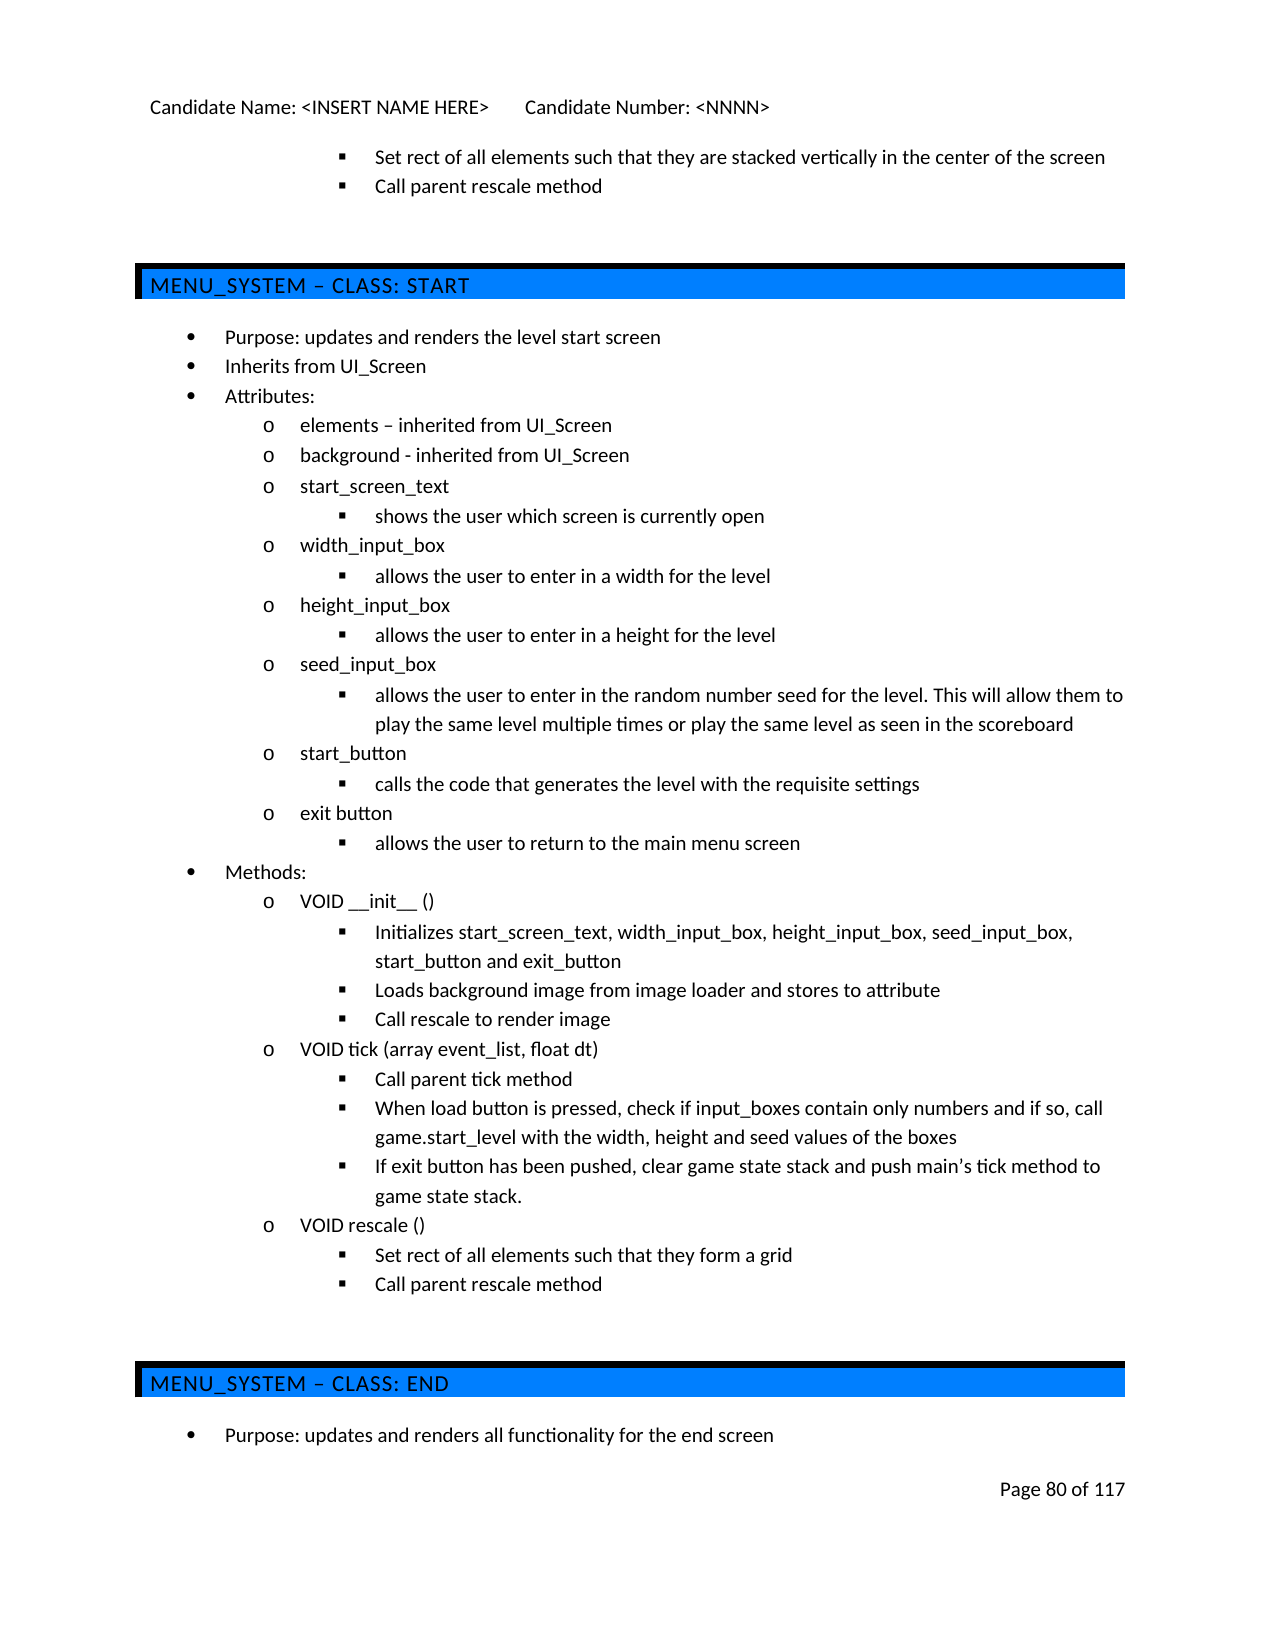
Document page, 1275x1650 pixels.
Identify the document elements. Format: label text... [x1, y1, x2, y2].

list background - inherited from UI_Screen [262, 442, 1125, 469]
list Attributes: [187, 383, 1125, 408]
list allows the user to enter in a height for the level [337, 622, 1125, 648]
list VOID tick (array event_list, float dt) [262, 1036, 1125, 1062]
list Call parent rescale method [337, 1272, 1125, 1297]
text Menu_System – Class: End [142, 1368, 1125, 1397]
list height_input_box [262, 592, 1125, 618]
list allows the user to enter in a width for the level [337, 563, 1125, 588]
list allows the user to enter in the random number seed for the level. This will allow them to play the same level multiple times or play the same level as seen in the scoreboard [337, 682, 1125, 737]
list width_input_box [262, 532, 1125, 559]
list Set rect of all elements such that they are stacked vertically in the center of the screen [337, 144, 1125, 170]
list exit button [262, 800, 1125, 826]
list start_button [262, 740, 1125, 767]
list Inherits from UI_Screen [187, 354, 1125, 379]
list If exit button has been pushed, clear game state stack and push main’s tick method to game state stack. [337, 1154, 1125, 1208]
list VOID rescale () [262, 1212, 1125, 1238]
list When load button is pressed, check if input_boxes contain only numbers and if so, call game.start_level with the width, height and seed values of the boxes [337, 1095, 1125, 1150]
list Purpose: updates and renders the level start screen [187, 324, 1125, 350]
list shows the user which screen is currently open [337, 503, 1125, 529]
list Call parent rescale method [337, 173, 1125, 199]
list VOID __init__ () [262, 889, 1125, 915]
list start_screen_text [262, 473, 1125, 499]
list calls the code that generates the level with the requisite settings [337, 771, 1125, 796]
list Set rect of all elements such that they form a grid [337, 1242, 1125, 1268]
list Call rescale to render image [337, 1007, 1125, 1032]
list seed_input_box [262, 652, 1125, 678]
list Purpose: updates and renders all functionality for the end screen [187, 1422, 1125, 1448]
list Loads background image from image loader and stores to attribute [337, 977, 1125, 1003]
list Methods: [187, 859, 1125, 885]
list Call parent tick method [337, 1066, 1125, 1092]
text Menu_System – Class: Start [142, 269, 1125, 299]
list Initializes start_screen_text, width_input_box, height_input_box, seed_input_box, start_button and exit_button [337, 919, 1125, 974]
list elements – inherited from UI_Screen [262, 412, 1125, 438]
list allows the user to return to the main menu screen [337, 830, 1125, 856]
